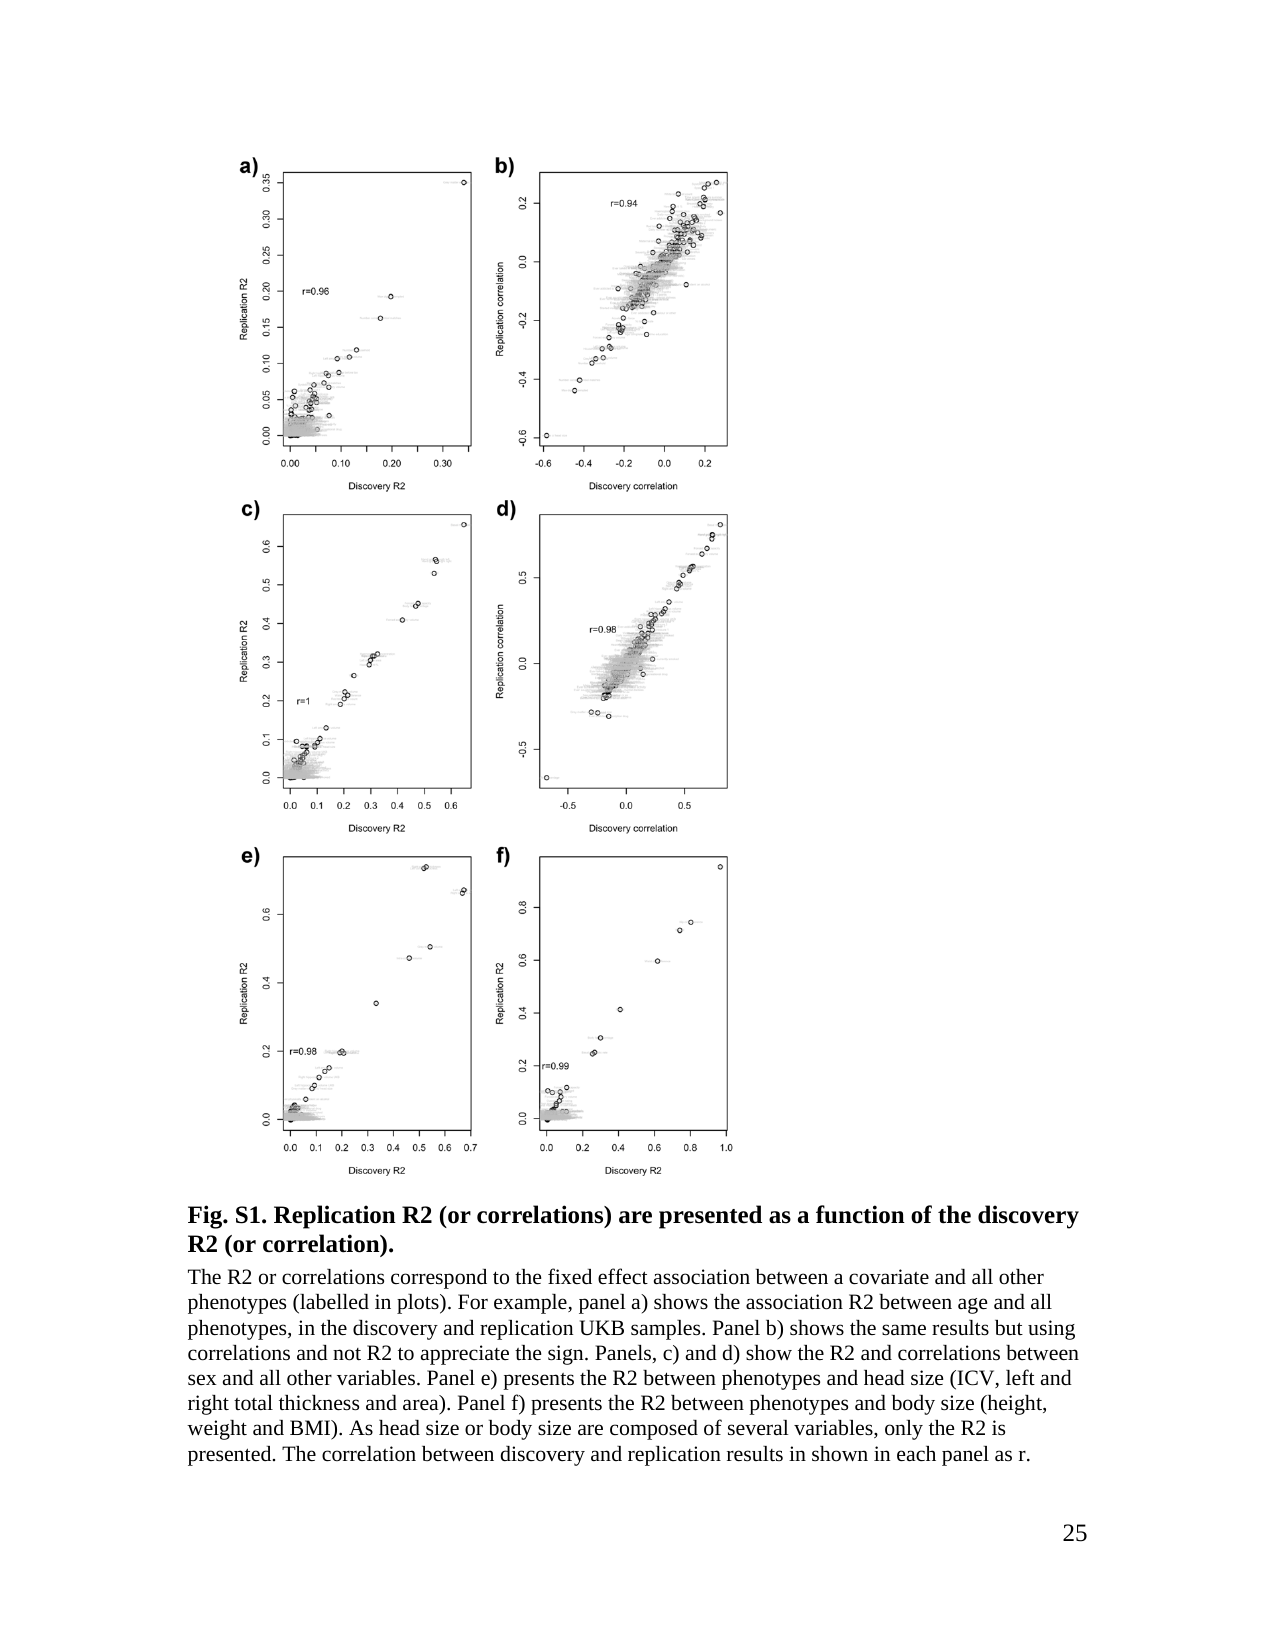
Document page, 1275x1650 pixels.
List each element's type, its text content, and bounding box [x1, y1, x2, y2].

subtitle Fig. S1. Replication R2 (or correlations) are presented as a function of the discovery R2 (or correlation). [187, 1200, 1087, 1258]
text The R2 or correlations correspond to the fixed effect association between a covariate and all other phenotypes (labelled in plots). For example, panel a) shows the association R2 between age and all phenotypes, in the discovery and replication UKB samples. Panel b) shows the same results but using correlations and not R2 to appreciate the sign. Panels, c) and d) show the R2 and correlations between sex and all other variables. Panel e) presents the R2 between phenotypes and head size (ICV, left and right total thickness and area). Panel f) presents the R2 between phenotypes and body size (height, weight and BMI). As head size or body size are composed of several variables, only the R2 is presented. The correlation between discovery and replication results in shown in each panel as r. [187, 1264, 1087, 1466]
picture [237, 150, 750, 1176]
